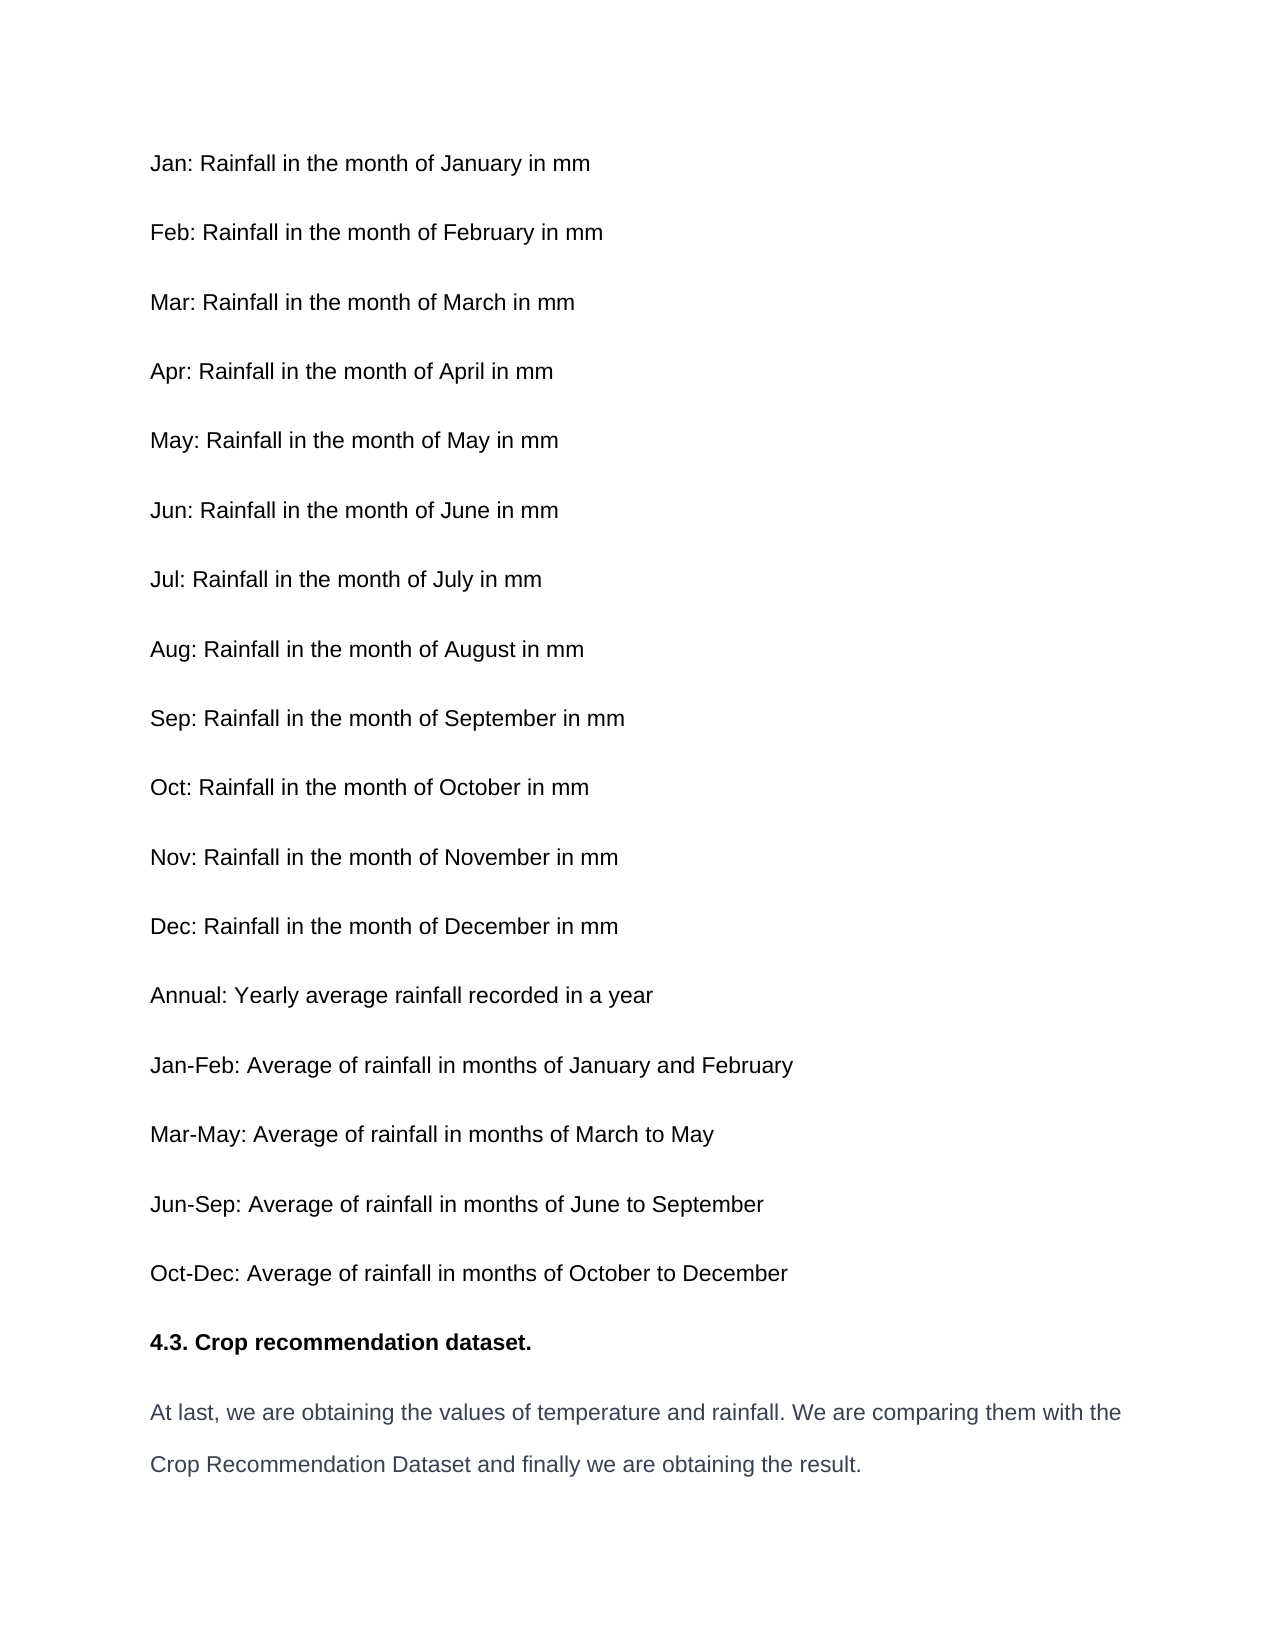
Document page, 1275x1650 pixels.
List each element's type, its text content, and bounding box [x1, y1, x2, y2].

text Oct-Dec: Average of rainfall in months of October to December [150, 1260, 1125, 1286]
text Sep: Rainfall in the month of September in mm [150, 705, 1125, 731]
text Nov: Rainfall in the month of November in mm [150, 844, 1125, 870]
text Oct: Rainfall in the month of October in mm [150, 774, 1125, 801]
text Jan: Rainfall in the month of January in mm [150, 150, 1125, 176]
text Aug: Rainfall in the month of August in mm [150, 636, 1125, 662]
text Annual: Yearly average rainfall recorded in a year [150, 982, 1125, 1009]
text Jul: Rainfall in the month of July in mm [150, 566, 1125, 593]
text Mar-May: Average of rainfall in months of March to May [150, 1121, 1125, 1148]
text Mar: Rainfall in the month of March in mm [150, 289, 1125, 315]
text Jan-Feb: Average of rainfall in months of January and February [150, 1052, 1125, 1078]
text May: Rainfall in the month of May in mm [150, 427, 1125, 454]
text Jun: Rainfall in the month of June in mm [150, 497, 1125, 523]
text Feb: Rainfall in the month of February in mm [150, 219, 1125, 246]
text Apr: Rainfall in the month of April in mm [150, 358, 1125, 384]
text At last, we are obtaining the values of temperature and rainfall. We are comparing them with the Crop Recommendation Dataset and finally we are obtaining the result. [150, 1399, 1125, 1478]
text 4.3. Crop recommendation dataset. [150, 1329, 1125, 1356]
text Dec: Rainfall in the month of December in mm [150, 913, 1125, 939]
text Jun-Sep: Average of rainfall in months of June to September [150, 1191, 1125, 1217]
